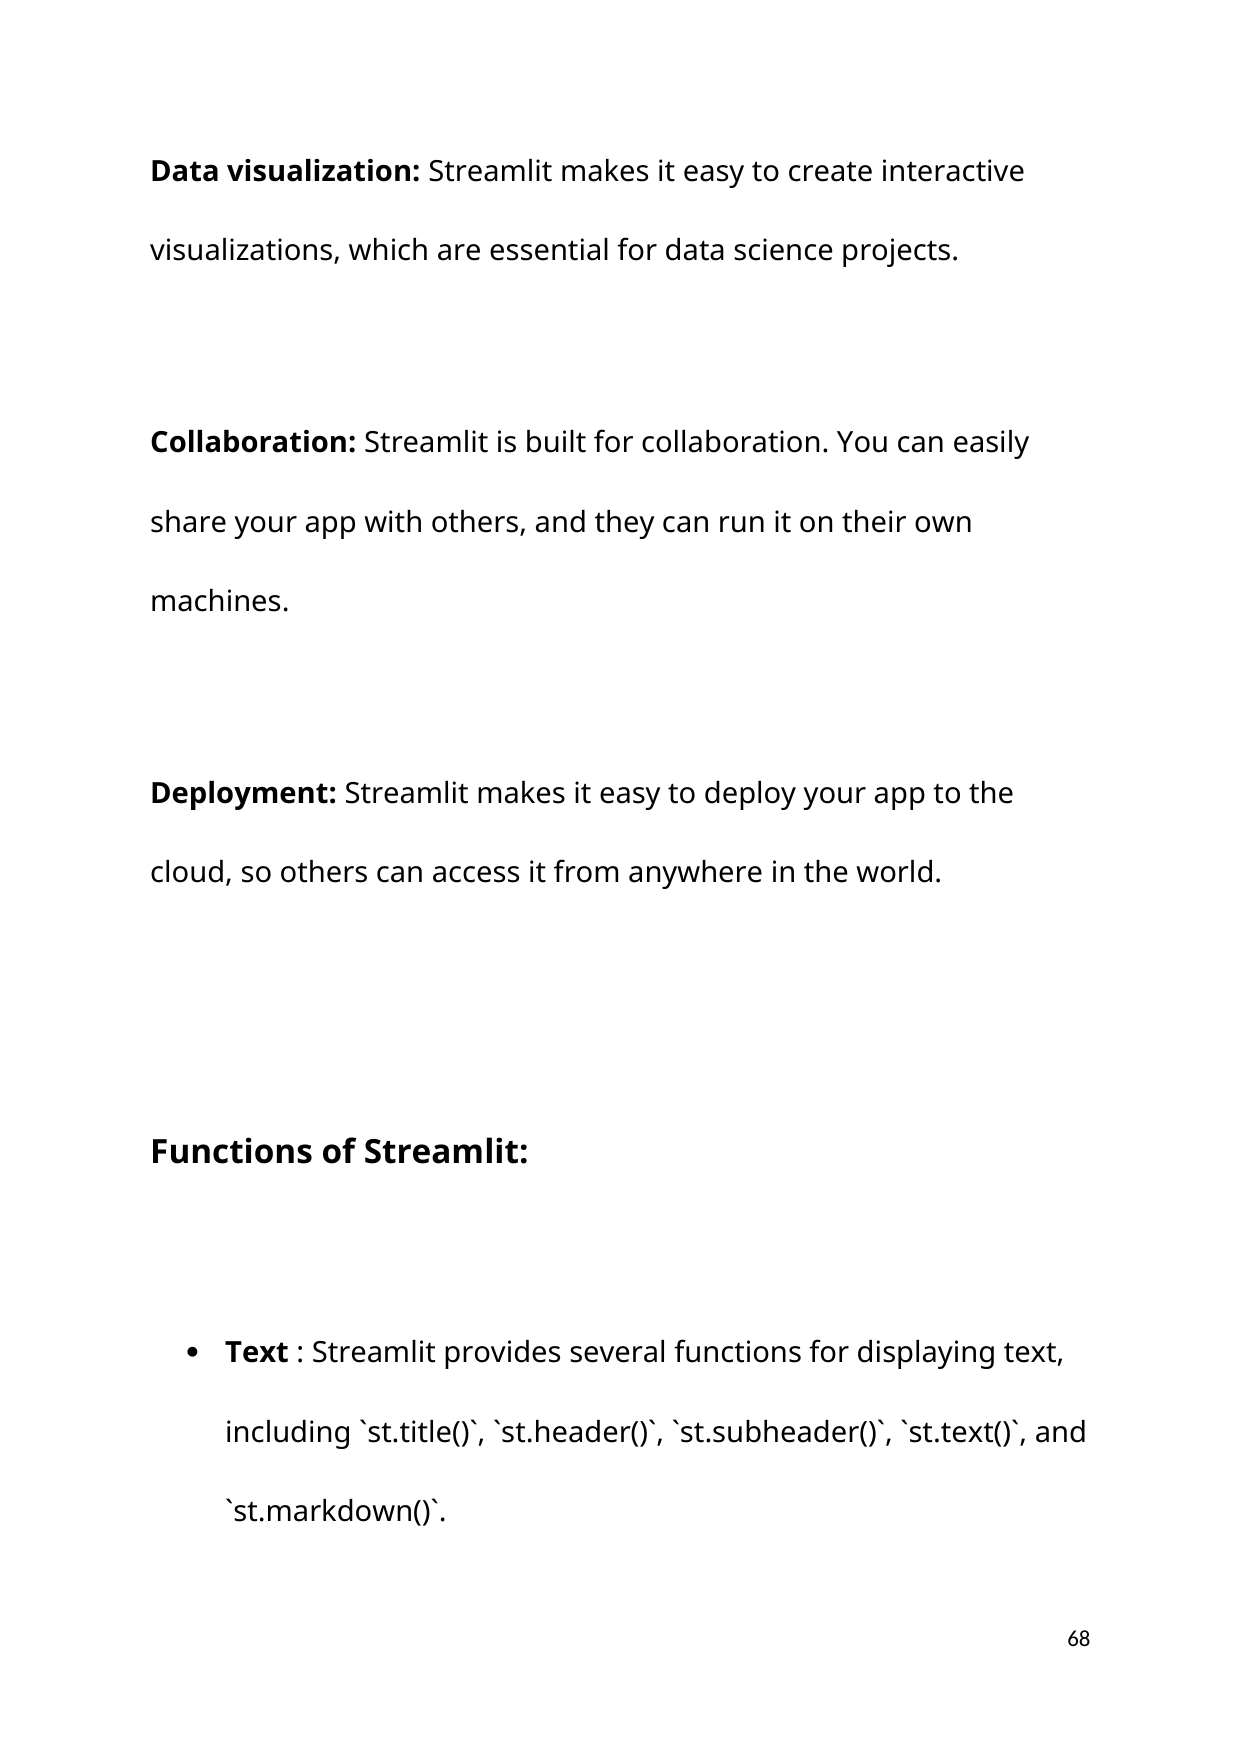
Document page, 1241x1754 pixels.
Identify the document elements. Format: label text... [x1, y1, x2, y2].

text Deployment: Streamlit makes it easy to deploy your app to the cloud, so others can access it from anywhere in the world. [150, 772, 1090, 891]
list Text : Streamlit provides several functions for displaying text, including `st.title()`, `st.header()`, `st.subheader()`, `st.text()`, and `st.markdown()`. [187, 1331, 1090, 1530]
text Data visualization: Streamlit makes it easy to create interactive visualizations, which are essential for data science projects. [150, 150, 1090, 269]
text Functions of Streamlit: [150, 1128, 1090, 1173]
text Collaboration: Streamlit is built for collaboration. You can easily share your app with others, and they can run it on their own machines. [150, 421, 1090, 620]
